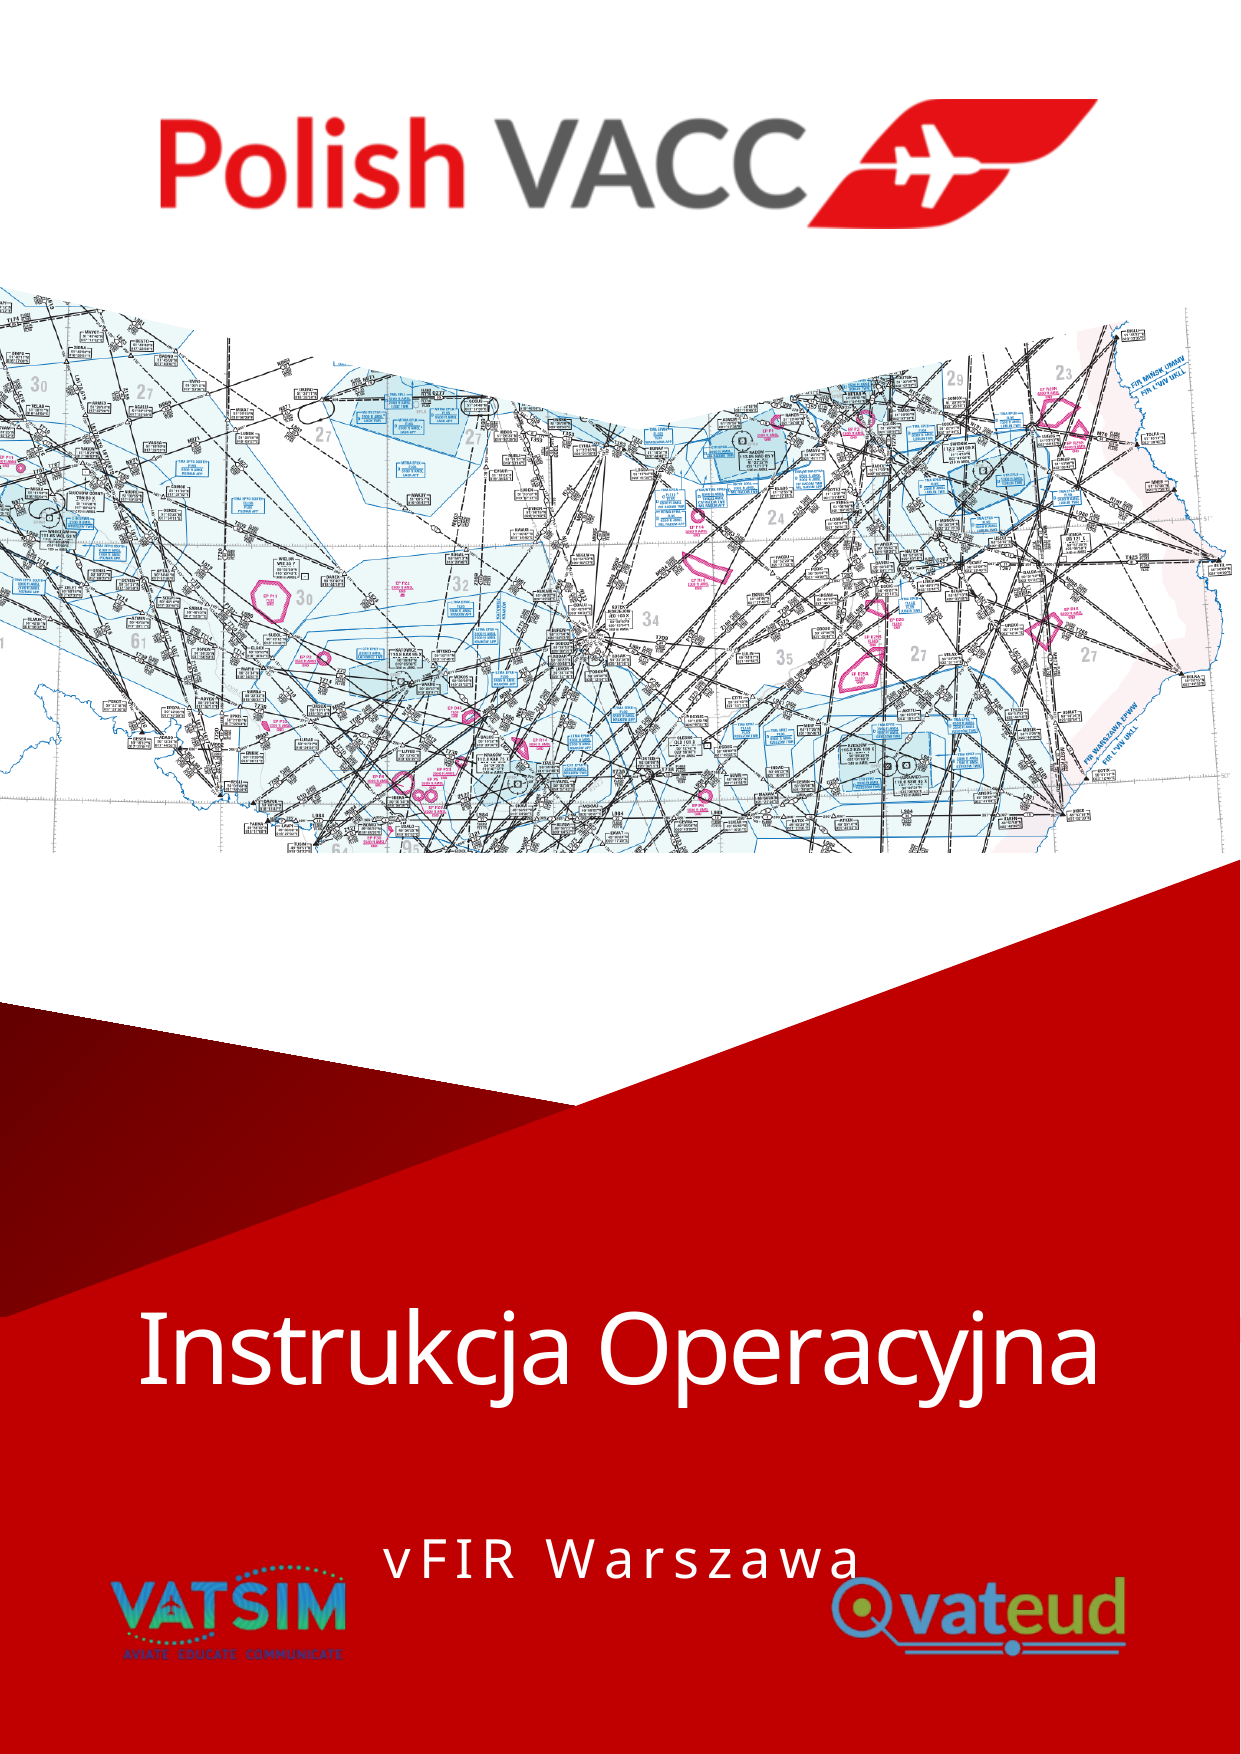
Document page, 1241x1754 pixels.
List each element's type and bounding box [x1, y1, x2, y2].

picture [160, 99, 1098, 229]
picture [84, 1562, 371, 1663]
picture [0, 288, 1241, 853]
picture [826, 1569, 1134, 1662]
